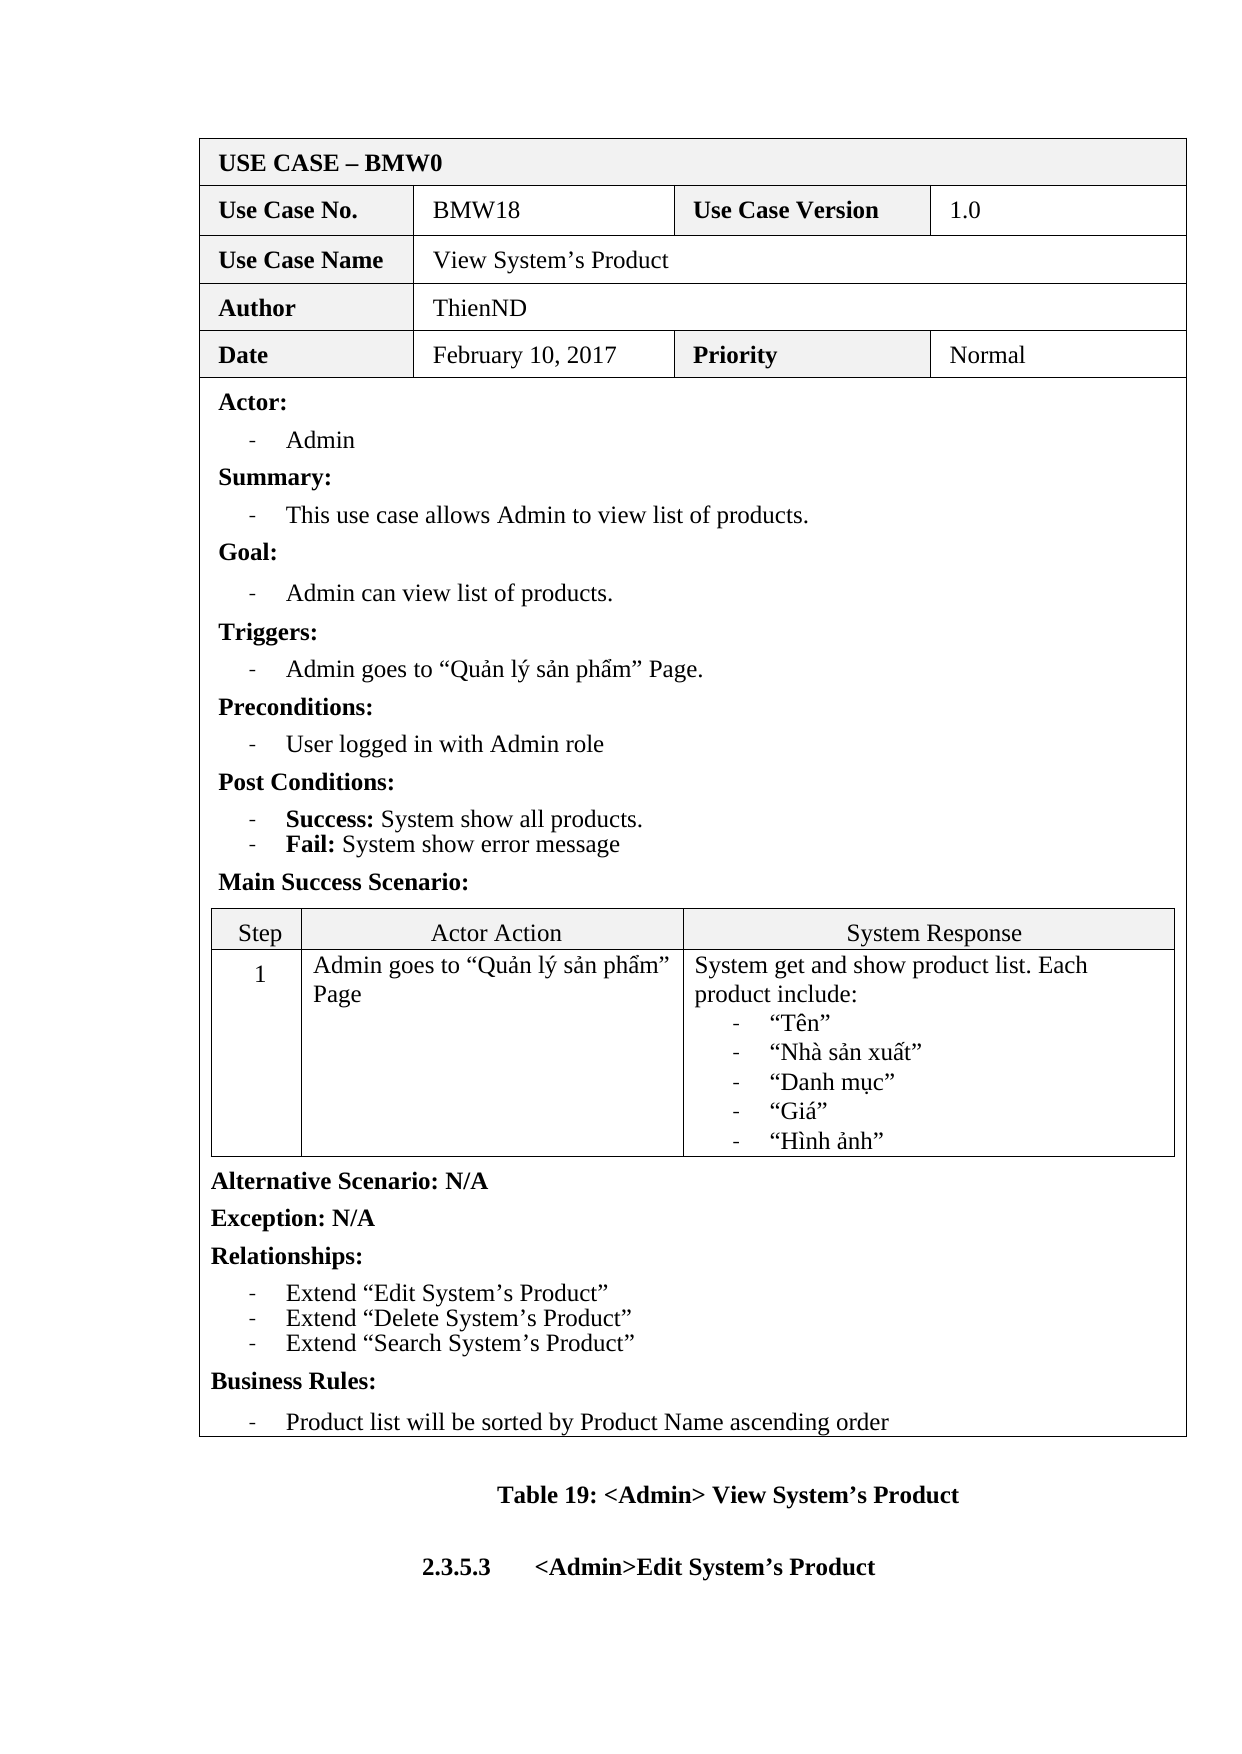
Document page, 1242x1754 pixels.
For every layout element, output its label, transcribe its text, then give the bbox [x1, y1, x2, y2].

table_cell February 10, 2017 [414, 331, 674, 377]
table_cell Actor: Admin Summary: This use case allows Admin to view list of products. Goal: Admin can view list of products. Triggers: Admin goes to “Quản lý sản phẩm” Page. Preconditions: User logged in with Admin role Post Conditions: Success: System show all products. Fail: System show error message Main Success Scenario: Alternative Scenario: N/A Exception: N/A Relationships: Extend “Edit System’s Product” Extend “Delete System’s Product” Extend “Search System’s Product” Business Rules: Product list will be sorted by Product Name ascending order [200, 378, 1186, 1436]
table_cell Priority [675, 331, 930, 377]
text Table 19: <Admin> View System’s Product [460, 1480, 1200, 1509]
table_cell Use Case No. [200, 186, 413, 235]
text 2.3.5.3 <Admin>Edit System’s Product [385, 1552, 1200, 1582]
table_cell Normal [931, 331, 1186, 377]
table_cell 1.0 [931, 186, 1186, 235]
table_cell Use Case Version [675, 186, 930, 235]
table_cell Date [200, 331, 413, 377]
table_cell ThienND [414, 284, 1186, 330]
table_cell Use Case Name [200, 236, 413, 283]
table_cell BMW18 [414, 186, 674, 235]
table_cell Author [200, 284, 413, 330]
table_cell View System’s Product [414, 236, 1186, 283]
table_header USE CASE – BMW0 [200, 139, 1186, 185]
